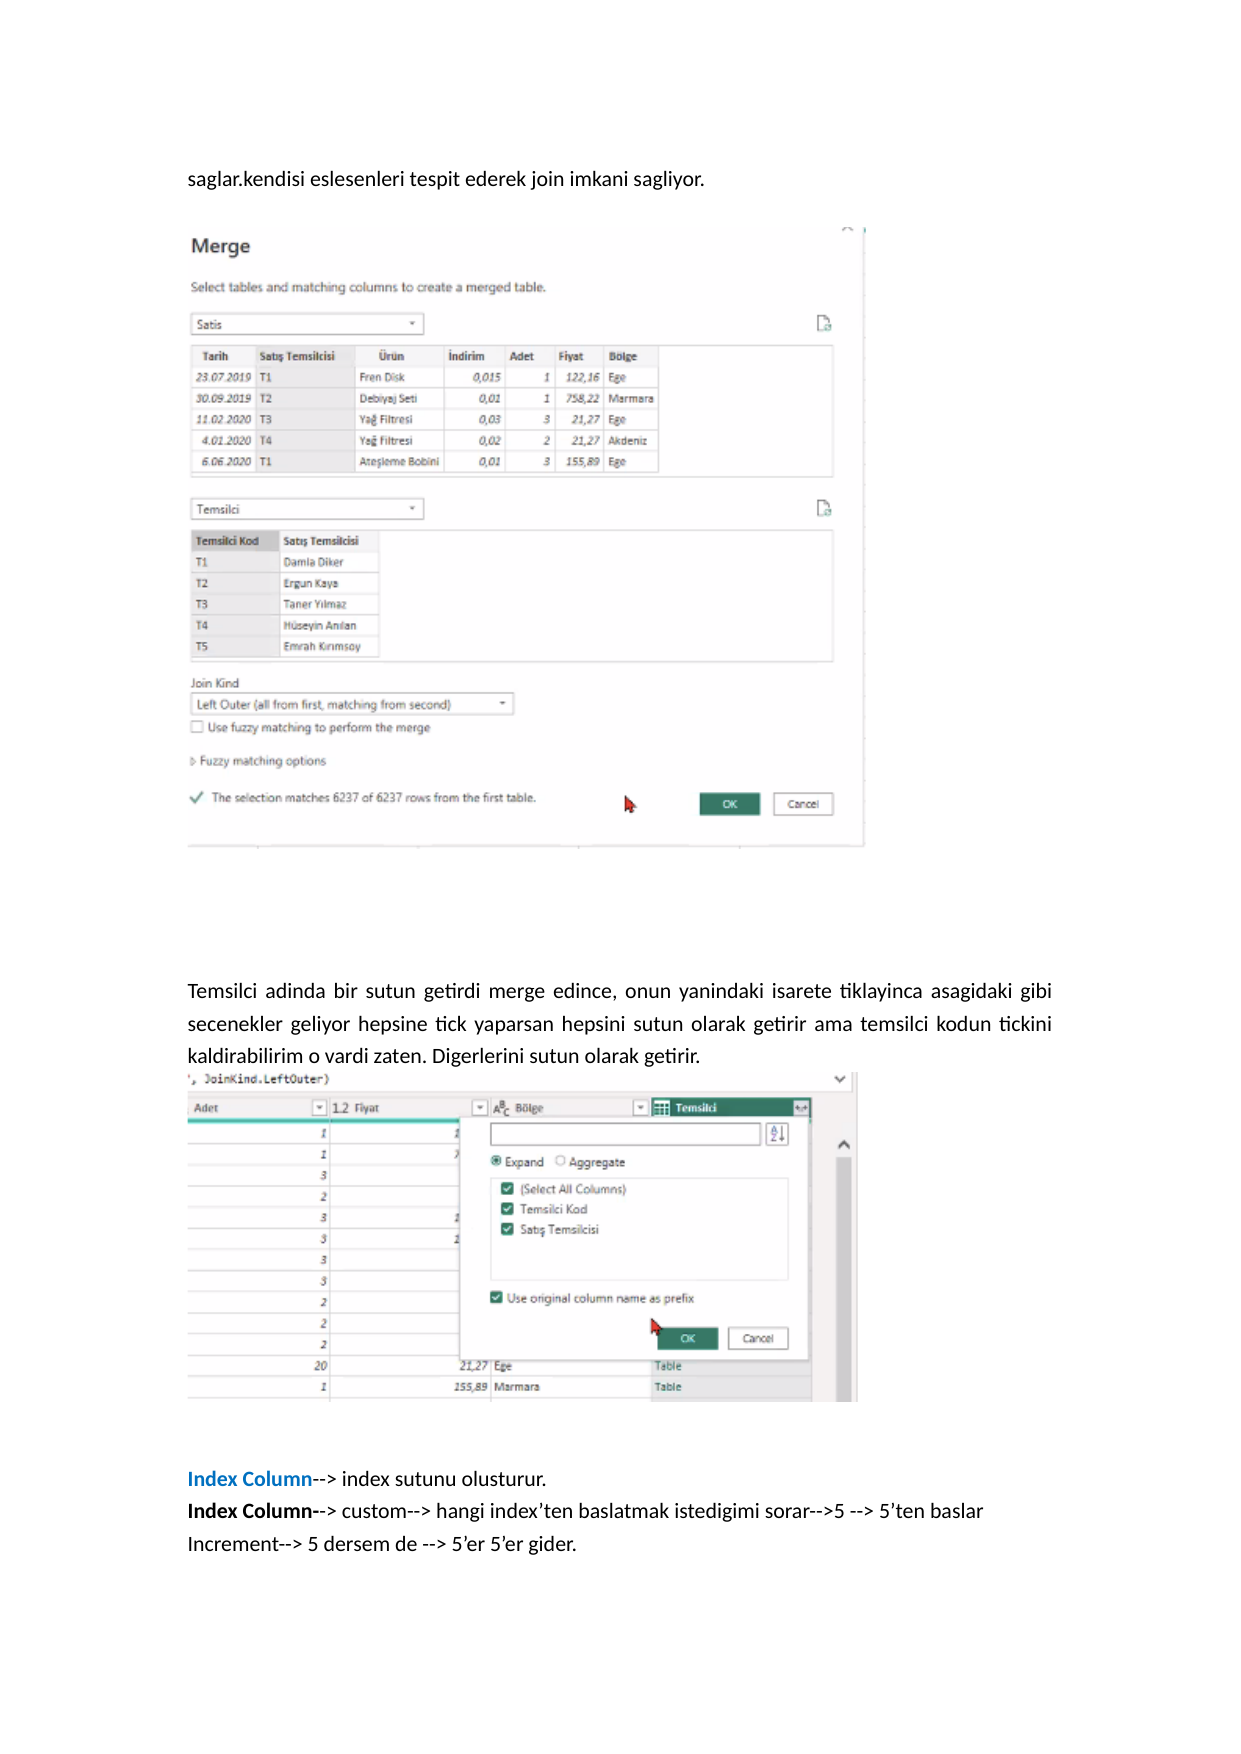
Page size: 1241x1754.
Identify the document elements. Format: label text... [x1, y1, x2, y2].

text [187, 162, 1053, 194]
text Temsilci adinda bir sutun getirdi merge edince, onun yanindaki isarete tiklayinca asagidaki gibi secenekler geliyor hepsine tick yaparsan hepsini sutun olarak getirir ama temsilci kodun tickini kaldirabilirim o vardi zaten. Digerlerini sutun olarak getirir. [187, 974, 1053, 1072]
picture [187, 227, 866, 849]
picture [187, 1072, 858, 1402]
text Index Column--> custom--> hangi index’ten baslatmak istedigimi sorar-->5 --> 5’ten baslar [187, 1494, 1053, 1527]
text Increment--> 5 dersem de --> 5’er 5’er gider. [187, 1527, 1053, 1559]
text Index Column--> index sutunu olusturur. [187, 1462, 1053, 1494]
